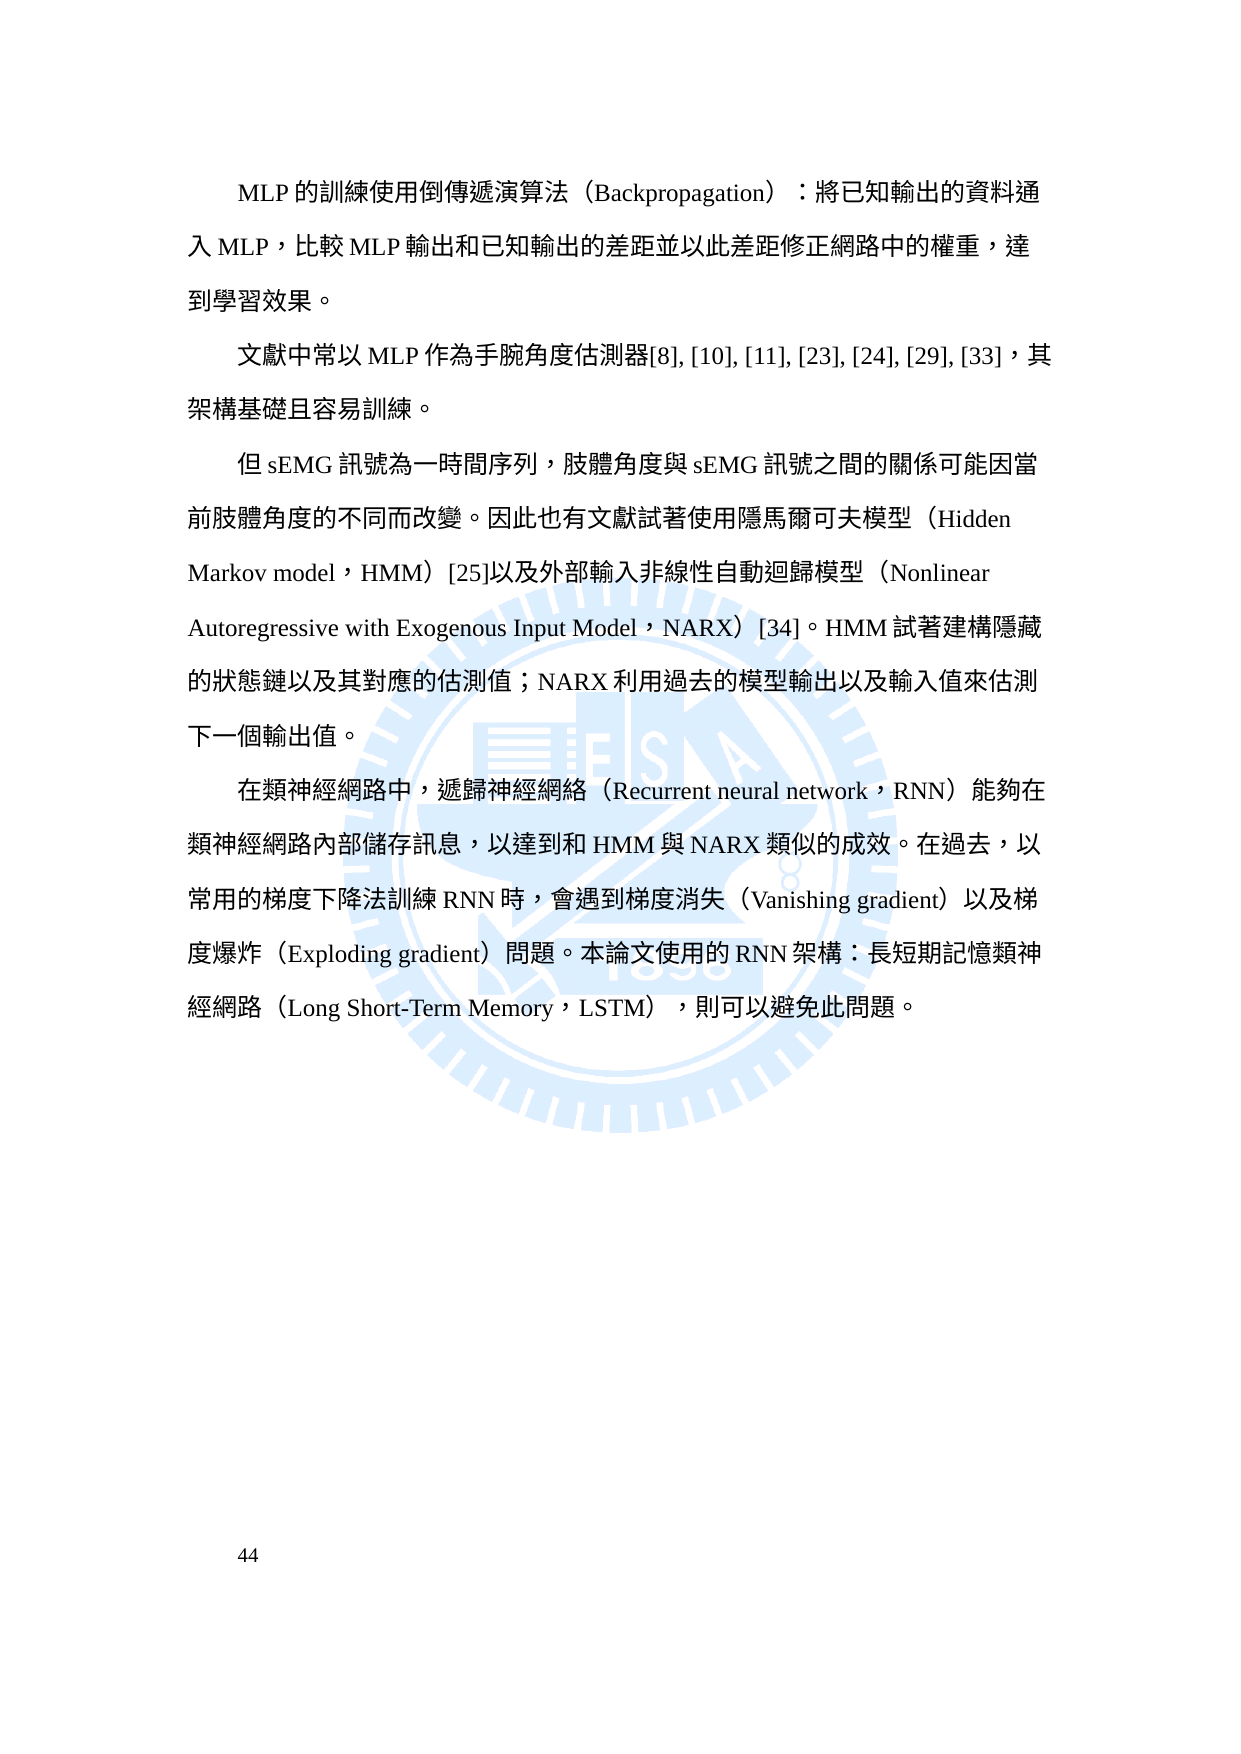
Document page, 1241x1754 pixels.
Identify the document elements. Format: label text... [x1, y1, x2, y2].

text 在類神經網路中，遞歸神經網絡（Recurrent neural network，RNN）能夠在類神經網路內部儲存訊息，以達到和HMM與NARX類似的成效。在過去，以常用的梯度下降法訓練RNN時，會遇到梯度消失（Vanishing gradient）以及梯度爆炸（Exploding gradient）問題。本論文使用的RNN架構：長短期記憶類神經網路（Long Short-Term Memory，LSTM），則可以避免此問題。 [187, 770, 1053, 1024]
text MLP的訓練使用倒傳遞演算法（Backpropagation）：將已知輸出的資料通入MLP，比較MLP輸出和已知輸出的差距並以此差距修正網路中的權重，達到學習效果。 [187, 172, 1053, 317]
text 文獻中常以MLP作為手腕角度估測器[8], [10], [11], [23], [24], [29], [33]，其架構基礎且容易訓練。 [187, 335, 1053, 426]
text 但sEMG訊號為一時間序列，肢體角度與sEMG訊號之間的關係可能因當前肢體角度的不同而改變。因此也有文獻試著使用隱馬爾可夫模型（Hidden Markov model，HMM）[25]以及外部輸入非線性自動迴歸模型（Nonlinear Autoregressive with Exogenous Input Model，NARX）[34]。HMM試著建構隱藏的狀態鏈以及其對應的估測值；NARX利用過去的模型輸出以及輸入值來估測下一個輸出值。 [187, 444, 1053, 752]
